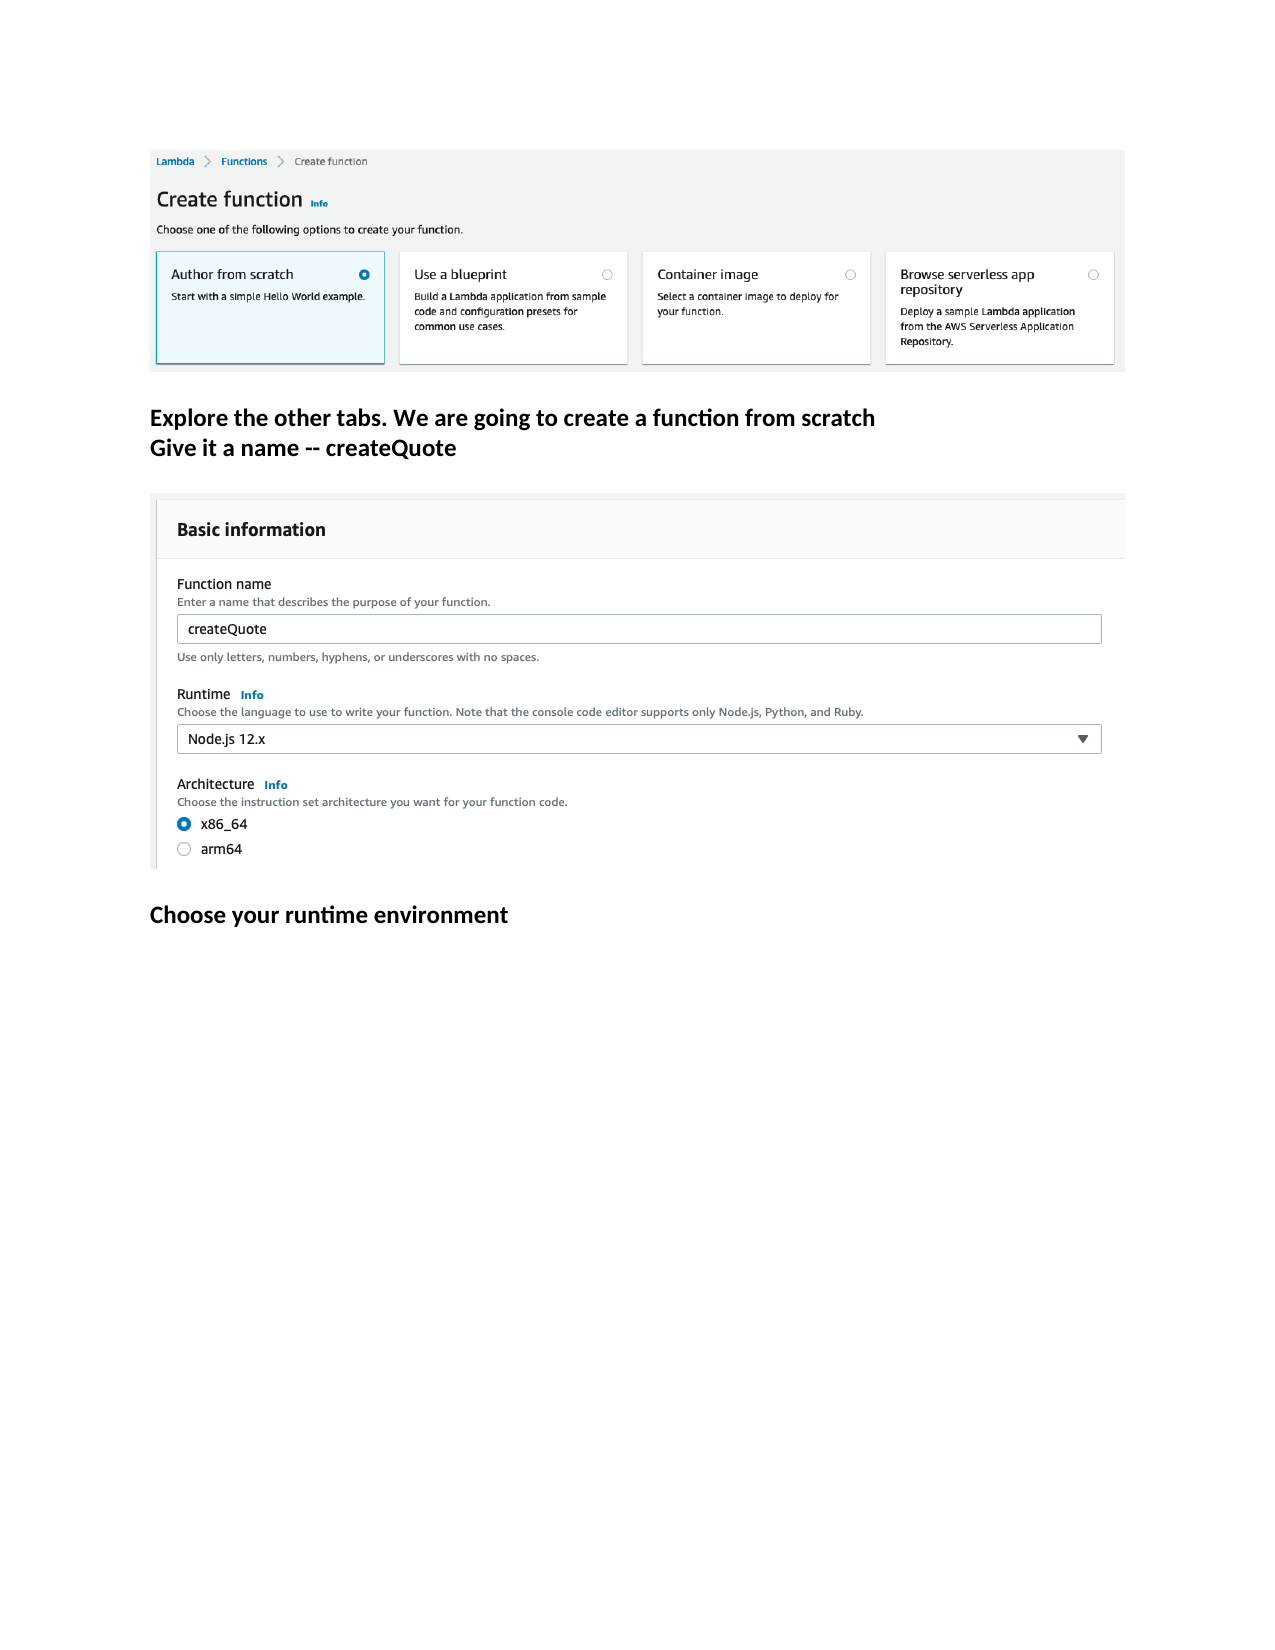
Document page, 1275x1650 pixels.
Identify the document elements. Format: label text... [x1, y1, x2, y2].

picture [150, 493, 1125, 869]
text Explore the other tabs. We are going to create a function from scratch [150, 402, 1125, 432]
text Choose your runtime environment [150, 899, 1125, 930]
picture [150, 150, 1125, 372]
text Give it a name -- createQuote [150, 432, 1125, 463]
